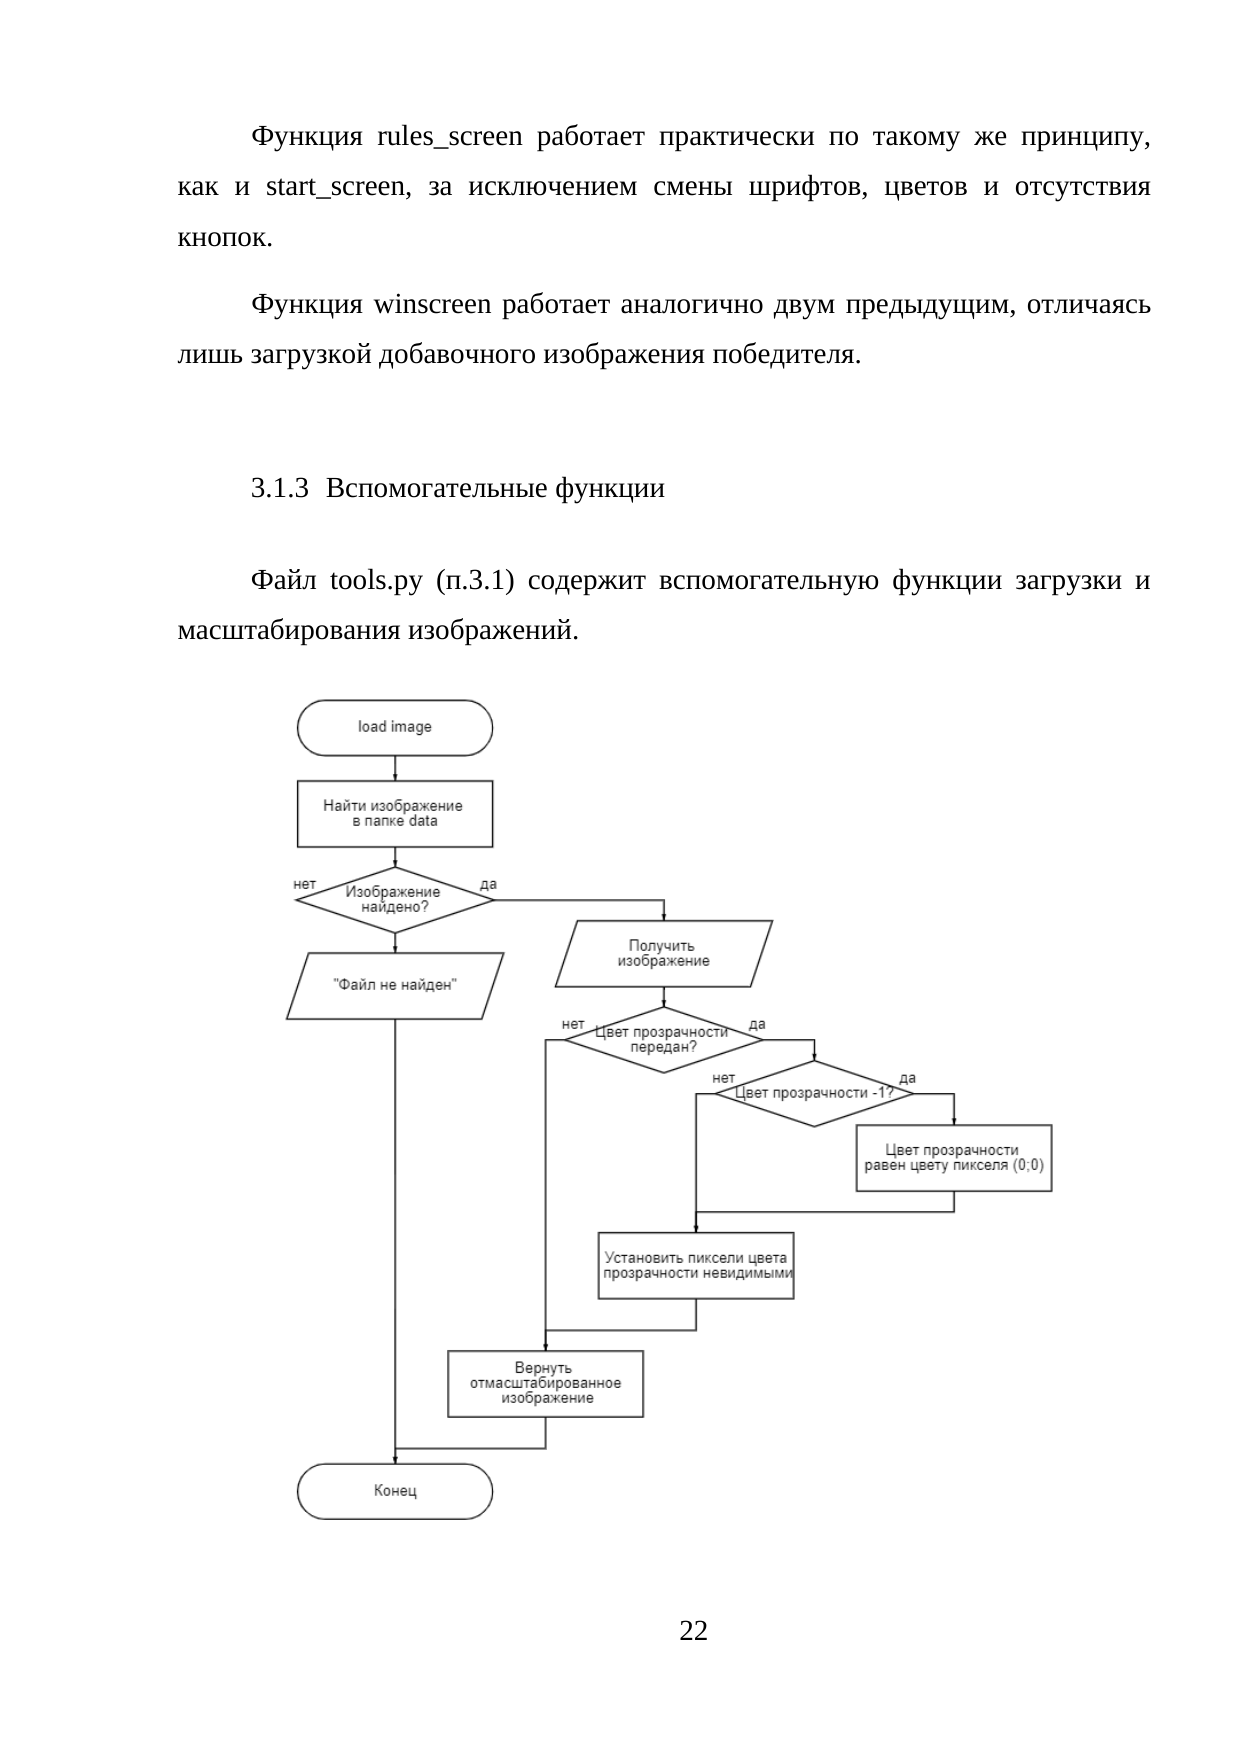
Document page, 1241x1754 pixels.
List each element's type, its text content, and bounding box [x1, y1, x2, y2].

text Функция winscreen работает аналогично двум предыдущим, отличаясь лишь загрузкой добавочного изображения победителя. [177, 286, 1152, 369]
subtitle Вспомогательные функции [251, 470, 1152, 503]
text Функция rules_screen работает практически по такому же принципу, как и start_screen, за исключением смены шрифтов, цветов и отсутствия кнопок. [177, 118, 1152, 252]
picture [250, 679, 1079, 1544]
text Файл tools.py (п.3.1) содержит вспомогательную функции загрузки и масштабирования изображений. [177, 562, 1152, 646]
